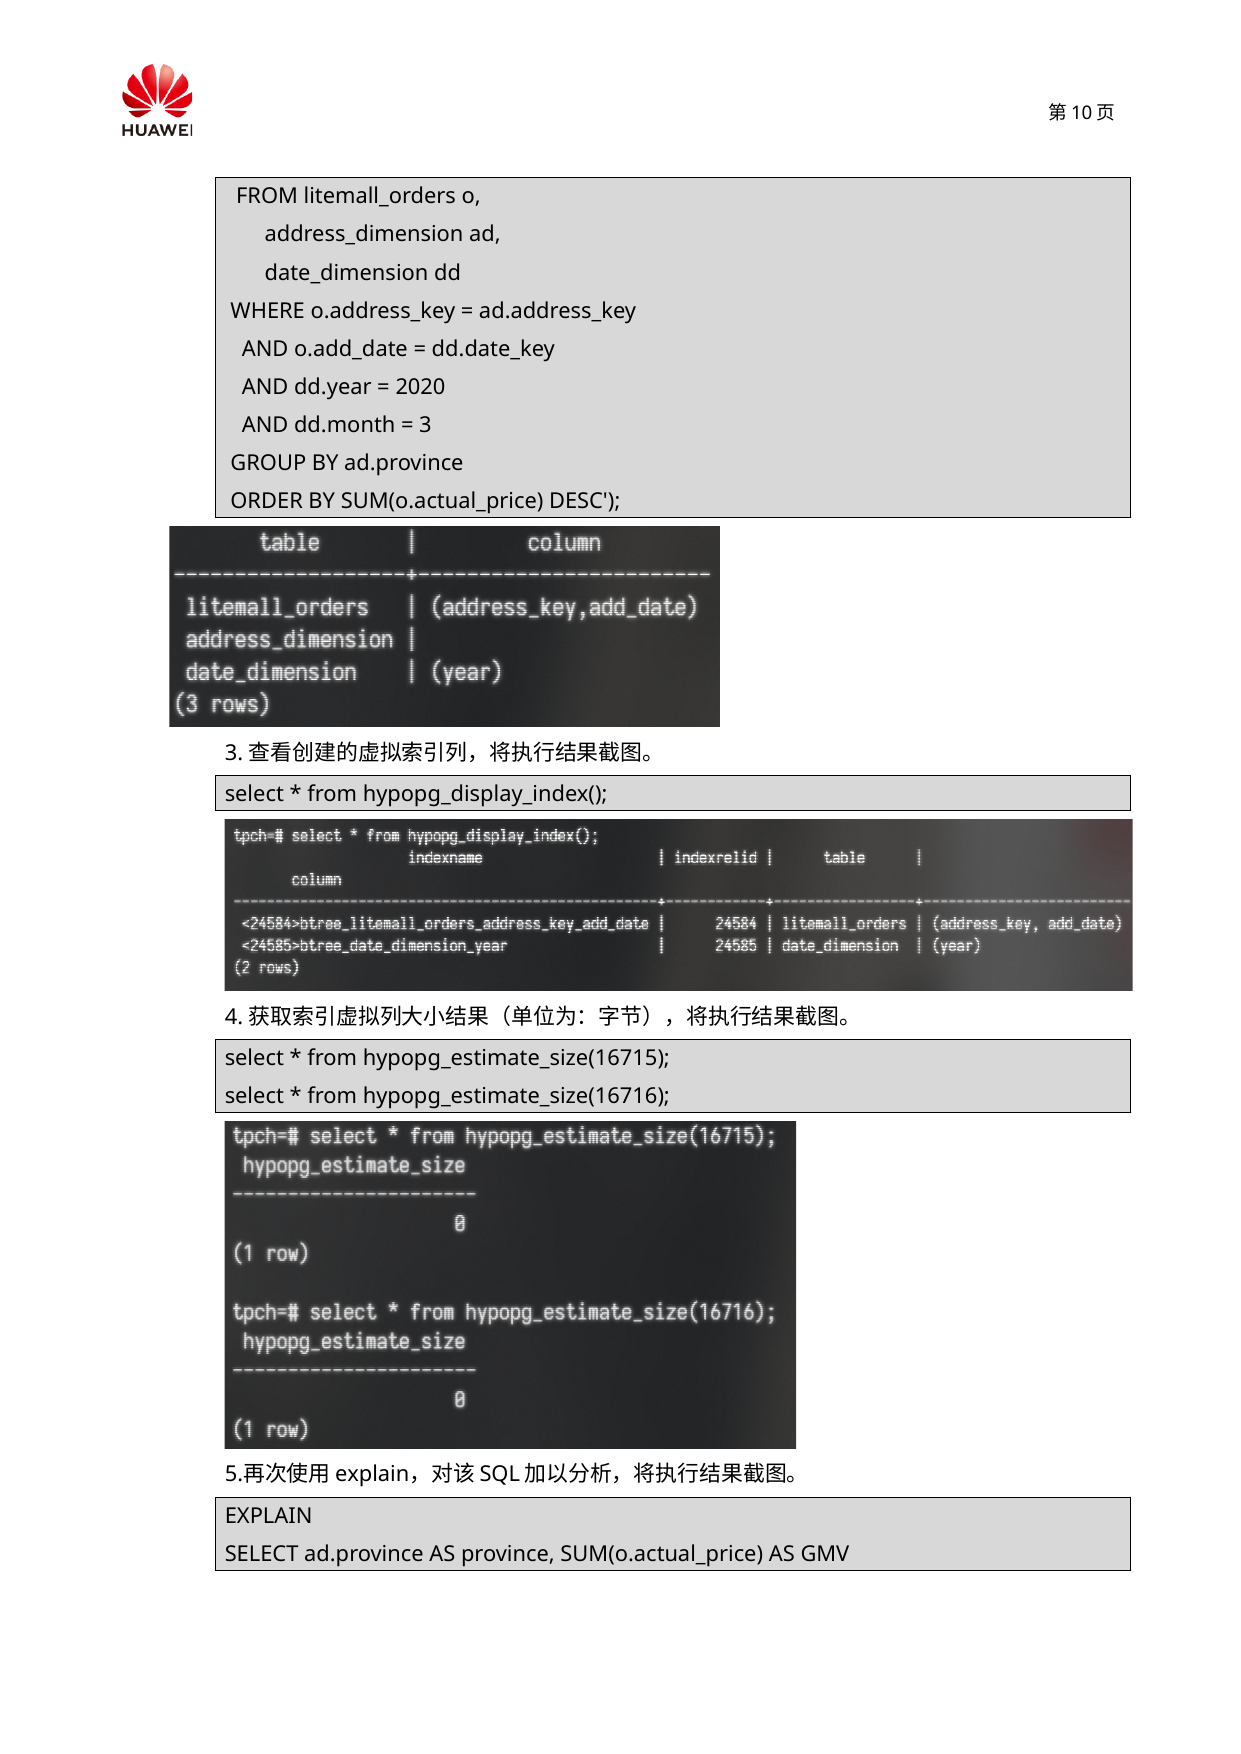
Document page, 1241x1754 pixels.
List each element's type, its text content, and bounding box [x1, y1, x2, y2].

text EXPLAIN [216, 1498, 1130, 1529]
text 4. 获取索引虚拟列大小结果（单位为：字节），将执行结果截图。 [224, 999, 1122, 1031]
picture [224, 1121, 797, 1449]
text select * from hypopg_display_index(); [216, 776, 1130, 810]
text WHERE o.address_key = ad.address_key [216, 292, 1130, 324]
text AND dd.month = 3 [216, 406, 1130, 439]
text select * from hypopg_estimate_size(16715); [216, 1040, 1130, 1072]
picture [122, 64, 193, 136]
text date_dimension dd [216, 253, 1130, 286]
picture [169, 526, 720, 727]
text ORDER BY SUM(o.actual_price) DESC'); [216, 482, 1130, 517]
text 5.再次使用explain，对该SQL加以分析，将执行结果截图。 [224, 1456, 1122, 1488]
text address_dimension ad, [216, 215, 1130, 248]
text AND dd.year = 2020 [216, 368, 1130, 401]
text 3. 查看创建的虚拟索引列，将执行结果截图。 [224, 735, 1122, 766]
text FROM litemall_orders o, [216, 178, 1130, 210]
picture [224, 819, 1133, 991]
text select * from hypopg_estimate_size(16716); [216, 1077, 1130, 1112]
text SELECT ad.province AS province, SUM(o.actual_price) AS GMV [216, 1535, 1130, 1570]
text AND o.add_date = dd.date_key [216, 330, 1130, 363]
text GROUP BY ad.province [216, 444, 1130, 477]
